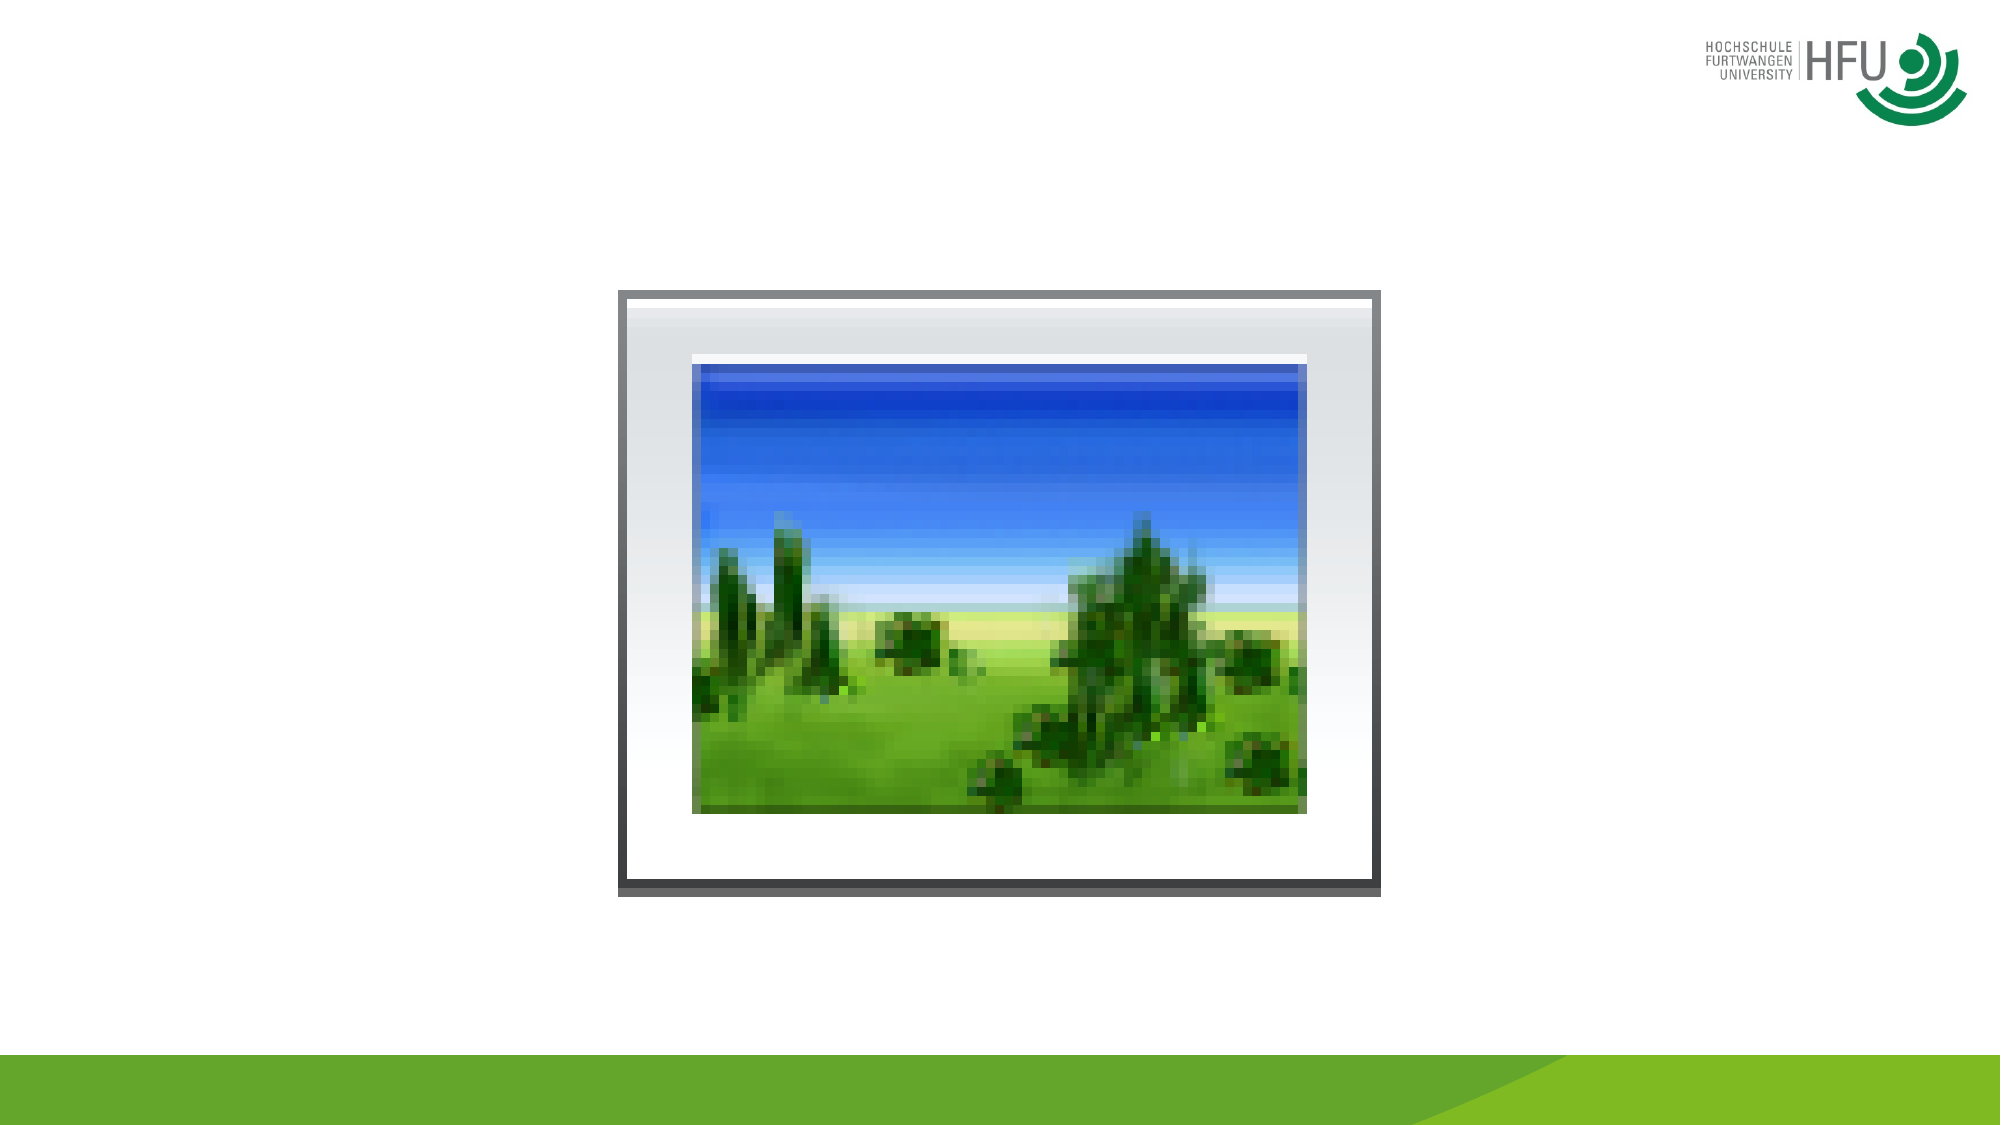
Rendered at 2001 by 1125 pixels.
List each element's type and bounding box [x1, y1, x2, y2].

picture [0, 1055, 2000, 1125]
picture [590, 262, 1409, 916]
picture [1689, 19, 1981, 138]
